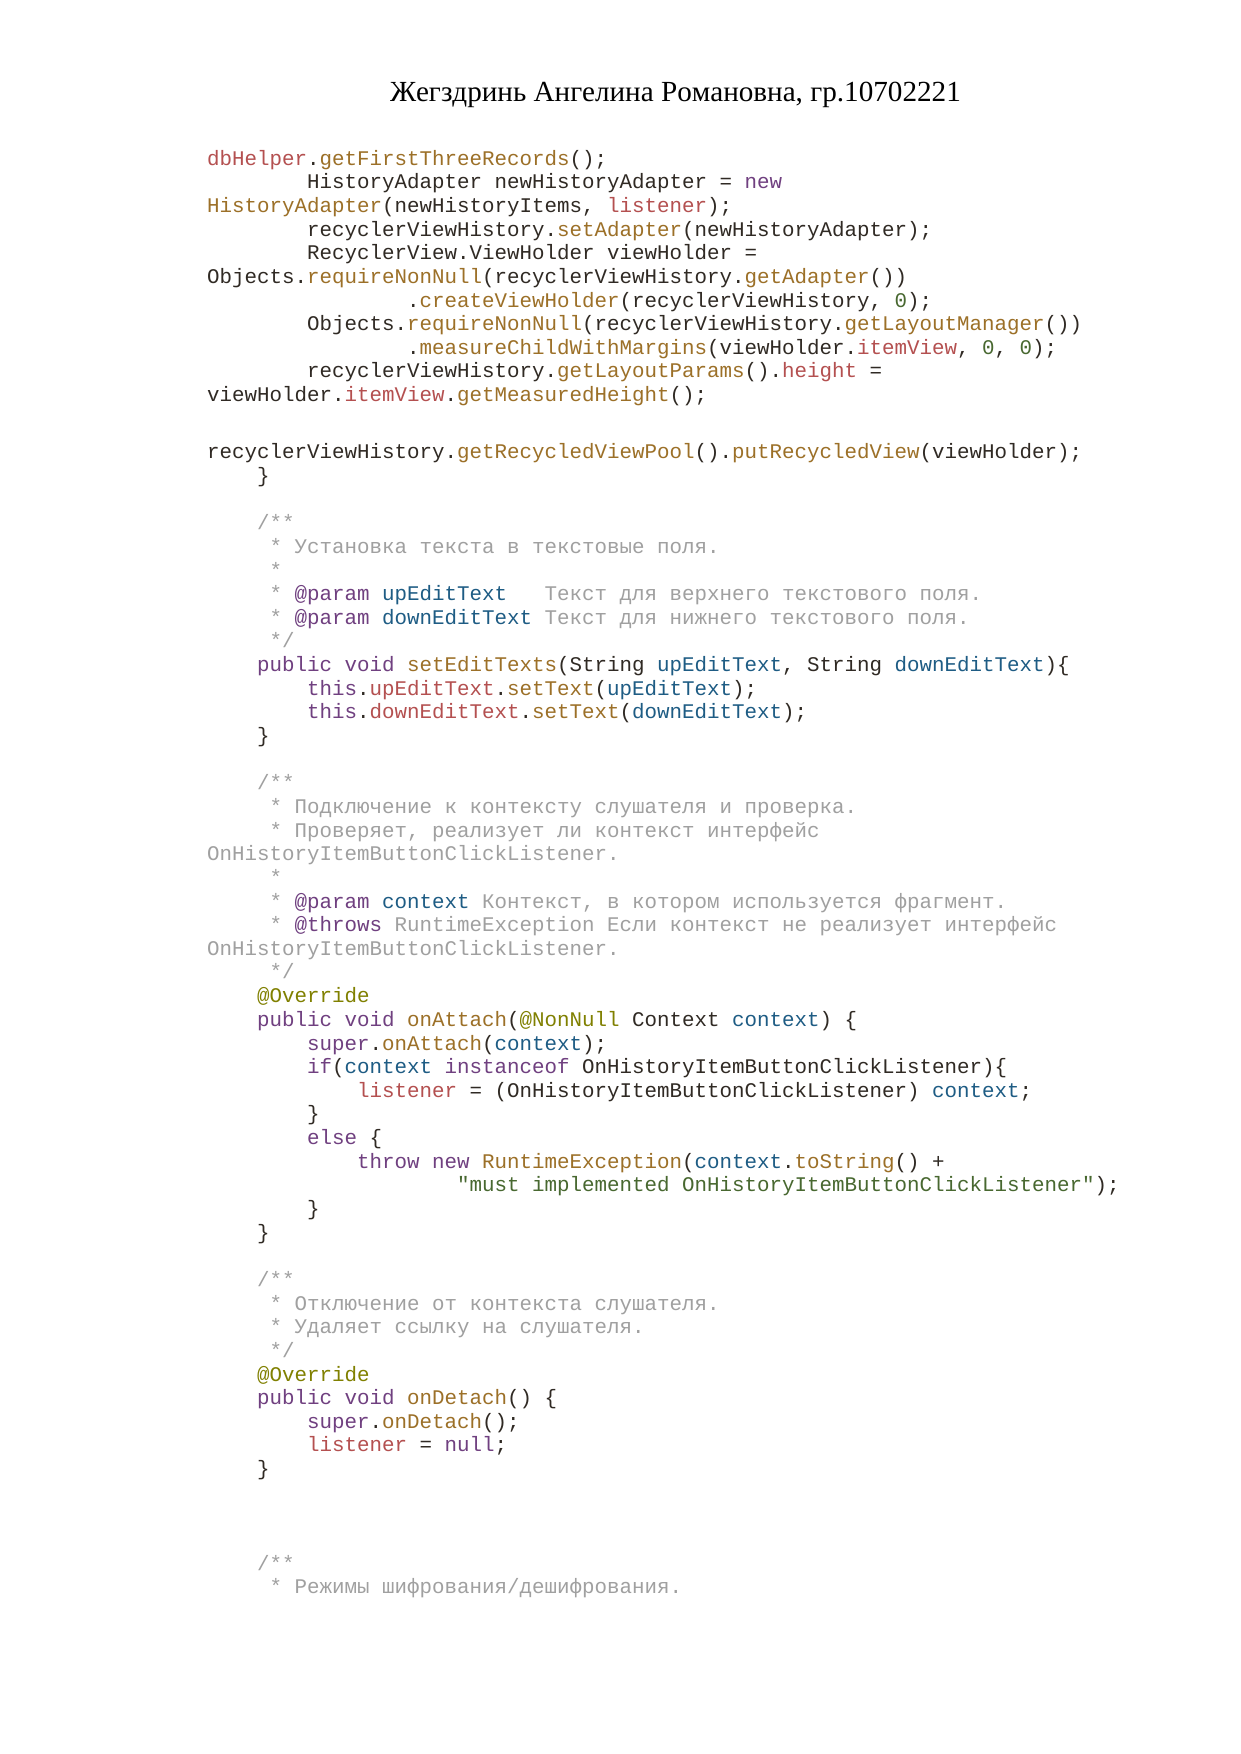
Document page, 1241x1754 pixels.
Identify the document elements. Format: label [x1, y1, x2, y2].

text [207, 148, 1152, 1600]
